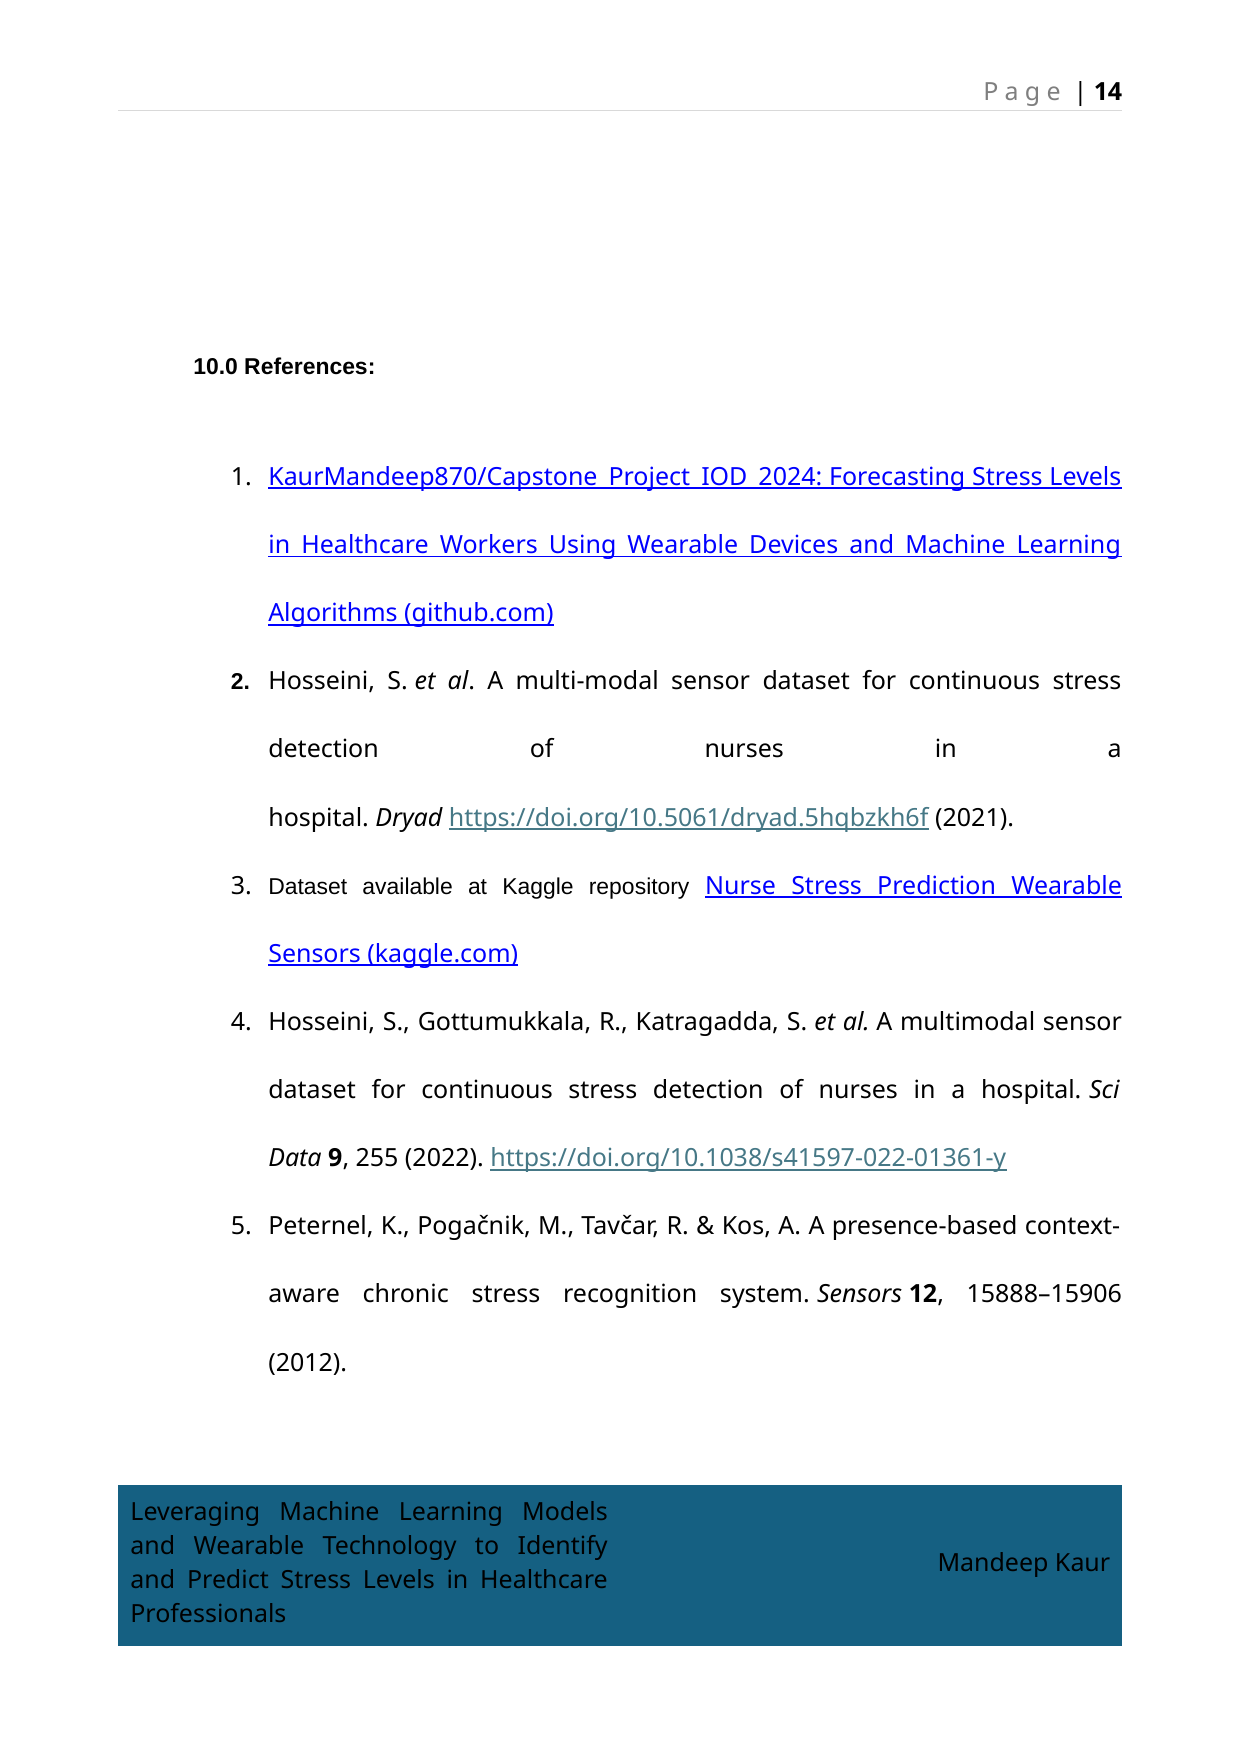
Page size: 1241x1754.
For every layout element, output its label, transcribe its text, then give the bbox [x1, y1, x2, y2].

list Peternel, K., Pogačnik, M., Tavčar, R. & Kos, A. A presence-based context-aware chronic stress recognition system. Sensors 12, 15888–15906 (2012). [231, 1208, 1122, 1378]
list KaurMandeep870/Capstone_Project_IOD_2024: Forecasting Stress Levels in Healthcare Workers Using Wearable Devices and Machine Learning Algorithms (github.com) [231, 458, 1122, 629]
list 10.0 References: [193, 353, 1122, 379]
list Dataset available at Kaggle repository Nurse Stress Prediction Wearable Sensors (kaggle.com) [231, 867, 1122, 969]
list Hosseini, S. et al. A multi-modal sensor dataset for continuous stress detection of nurses in a hospital. Dryad https://doi.org/10.5061/dryad.5hqbzkh6f (2021). [231, 663, 1122, 833]
list Hosseini, S., Gottumukkala, R., Katragadda, S. et al. A multimodal sensor dataset for continuous stress detection of nurses in a hospital. Sci Data 9, 255 (2022). https://doi.org/10.1038/s41597-022-01361-y [231, 1003, 1122, 1174]
